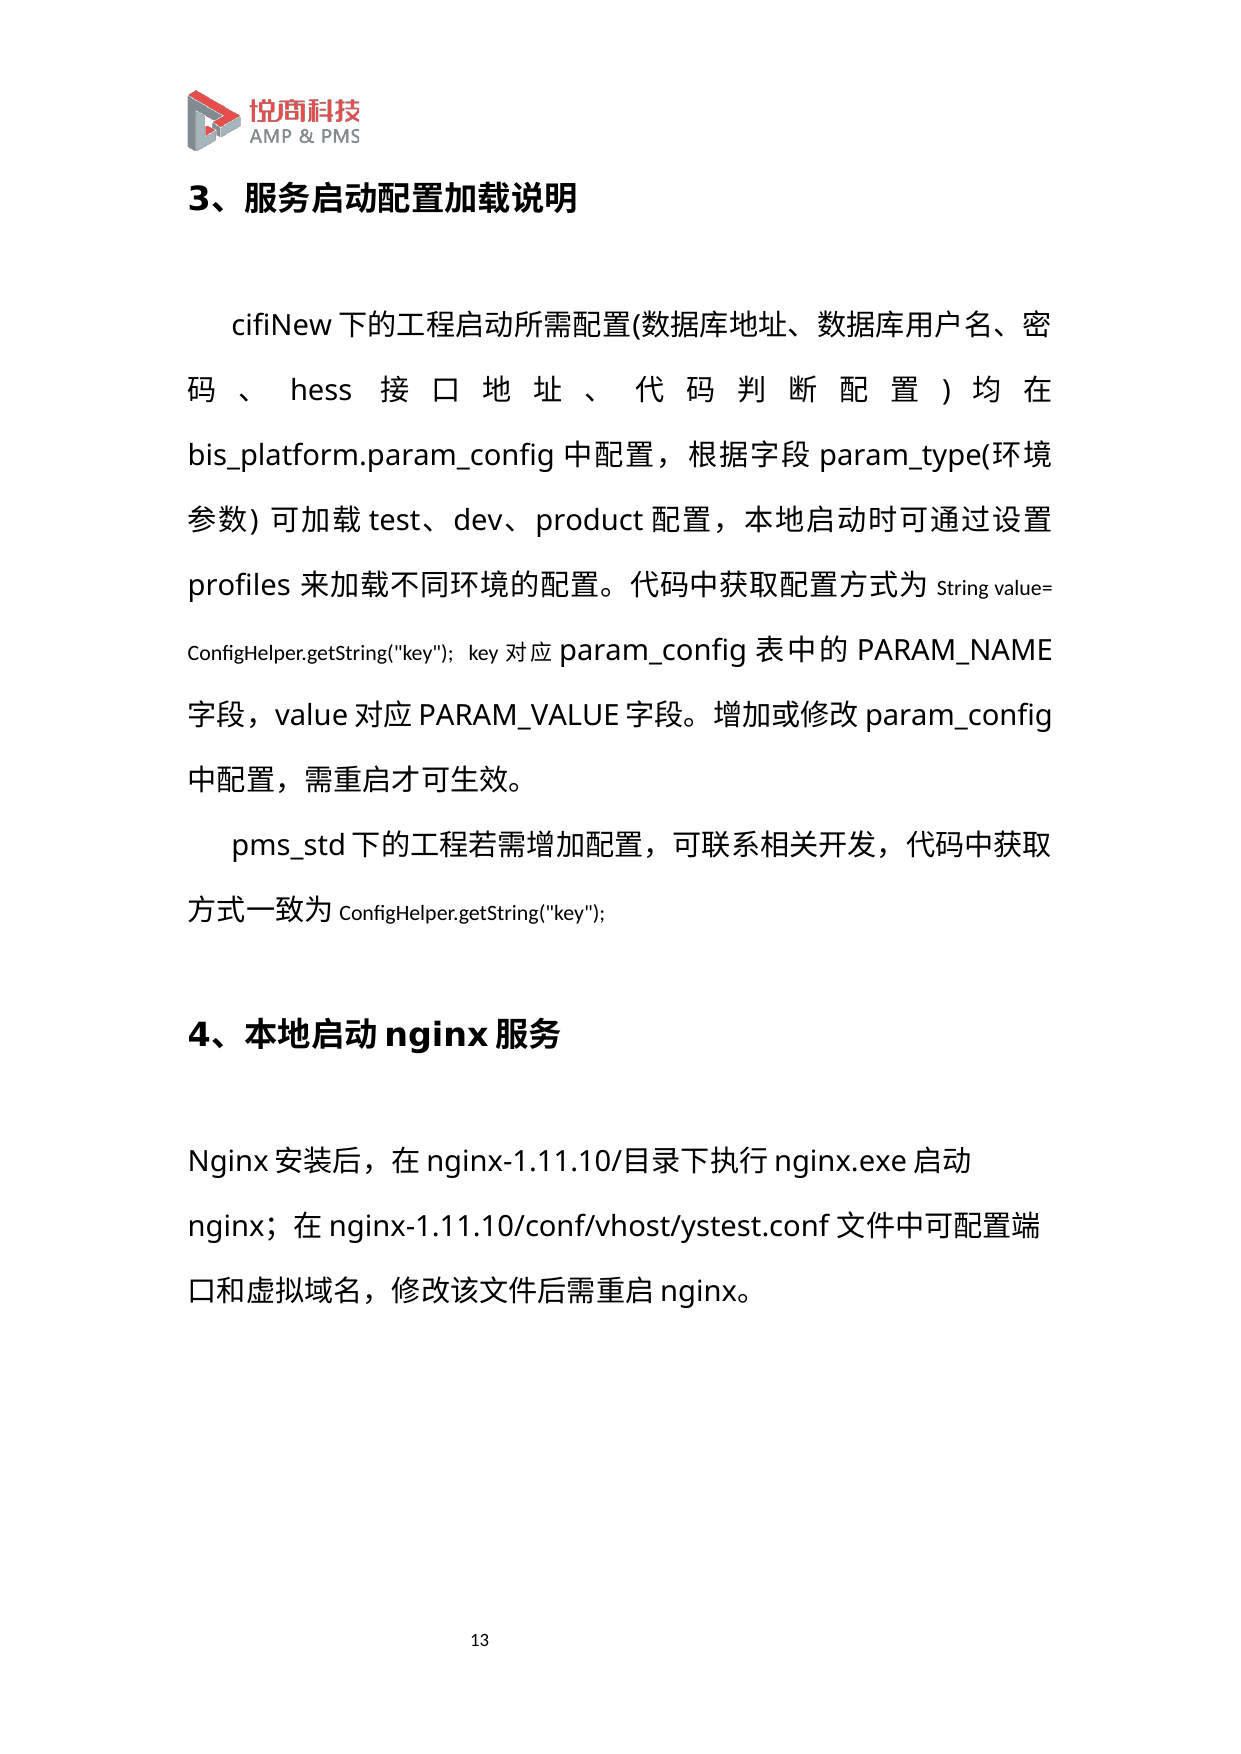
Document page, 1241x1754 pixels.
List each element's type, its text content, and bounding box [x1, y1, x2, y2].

subtitle 4、本地启动nginx服务 [187, 1000, 1053, 1065]
list pms_std下的工程若需增加配置，可联系相关开发，代码中获取方式一致为ConfigHelper.getString("key"); [187, 810, 1053, 940]
text Nginx安装后，在nginx-1.11.10/目录下执行nginx.exe启动nginx；在nginx-1.11.10/conf/vhost/ystest.conf 文件中可配置端口和虚拟域名，修改该文件后需重启nginx。 [187, 1127, 1053, 1322]
picture [187, 90, 360, 151]
list cifiNew下的工程启动所需配置(数据库地址、数据库用户名、密码、hess接口地址、代码判断配置)均在bis_platform.param_config中配置，根据字段param_type(环境参数) 可加载test、dev、product配置，本地启动时可通过设置profiles 来加载不同环境的配置。代码中获取配置方式为String value= ConfigHelper.getString("key"); key对应param_config表中的PARAM_NAME字段，value对应PARAM_VALUE字段。增加或修改param_config中配置，需重启才可生效。 [187, 290, 1053, 810]
subtitle 3、服务启动配置加载说明 [187, 163, 1053, 228]
